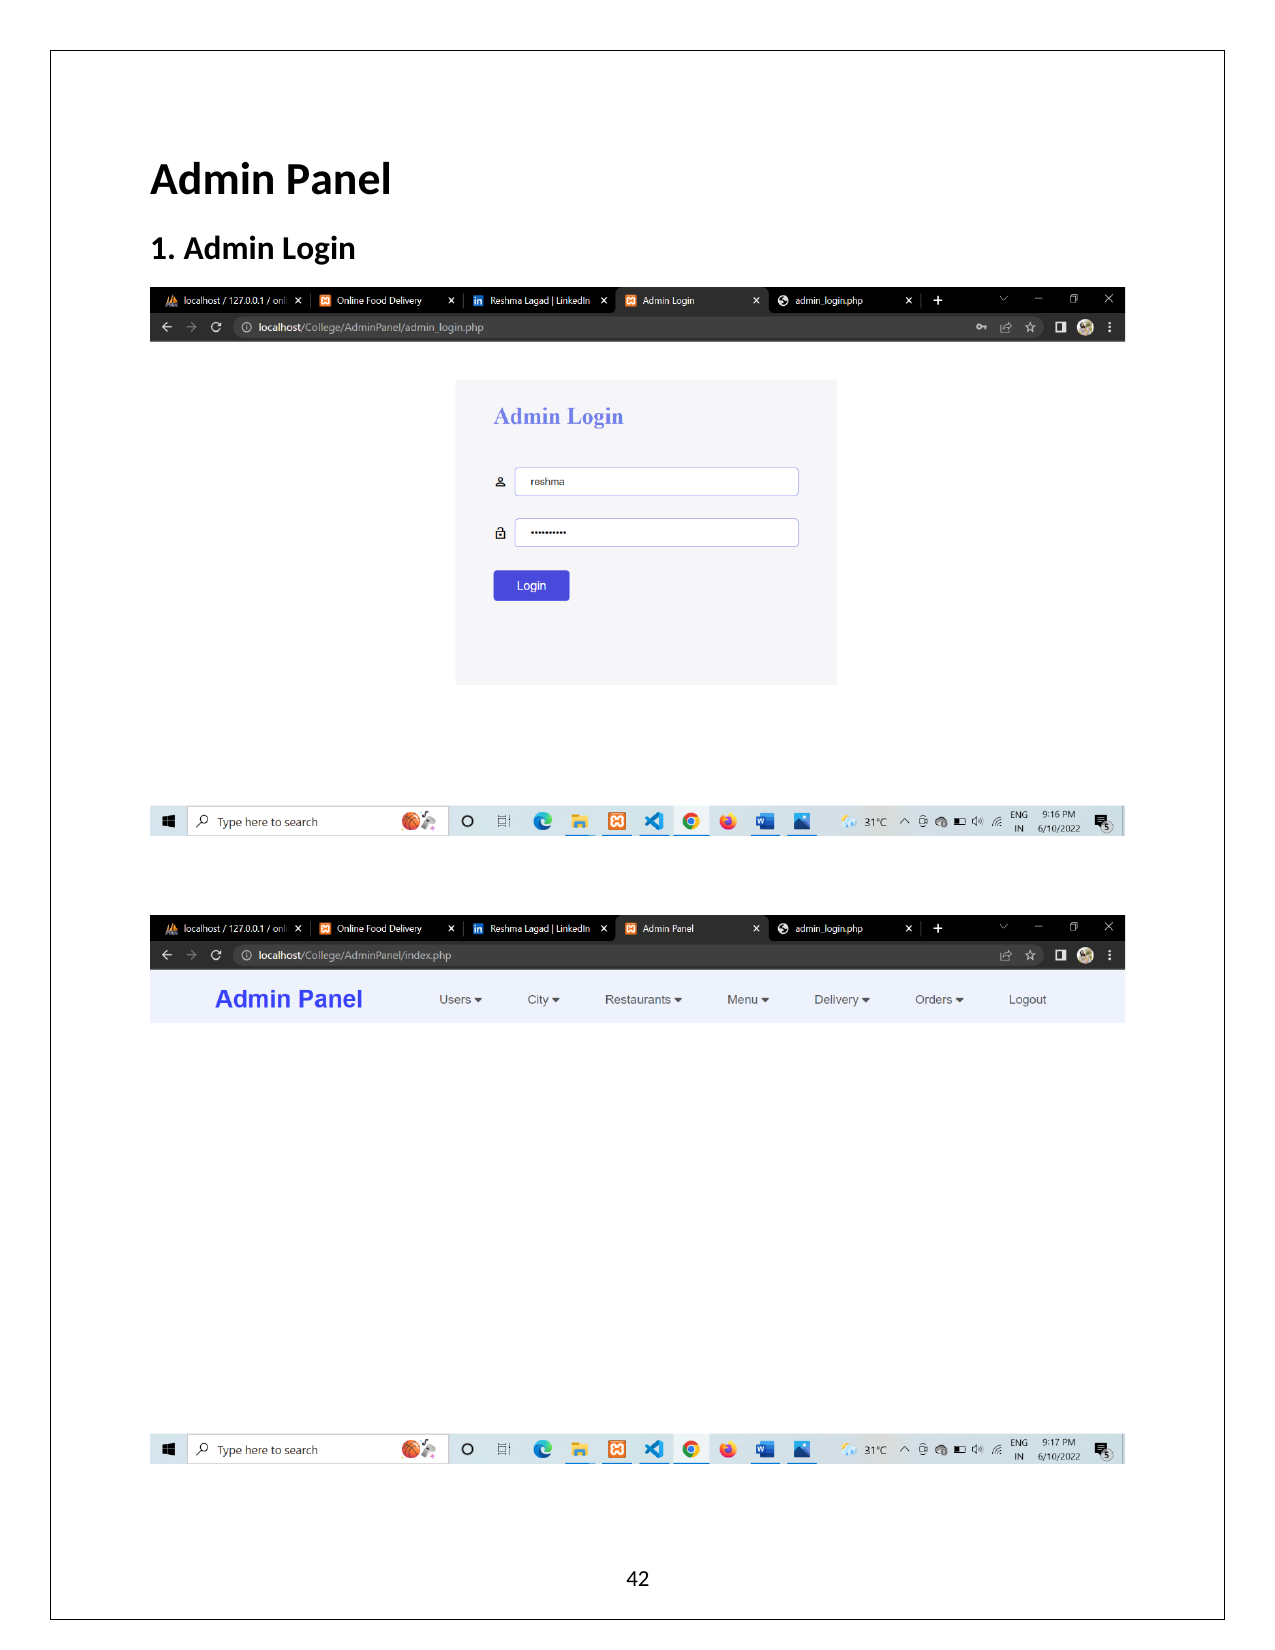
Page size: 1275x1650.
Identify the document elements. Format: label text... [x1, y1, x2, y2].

text Admin Panel [150, 150, 1125, 206]
text 1. Admin Login [150, 227, 1125, 268]
picture [150, 915, 1125, 1464]
picture [150, 287, 1125, 836]
